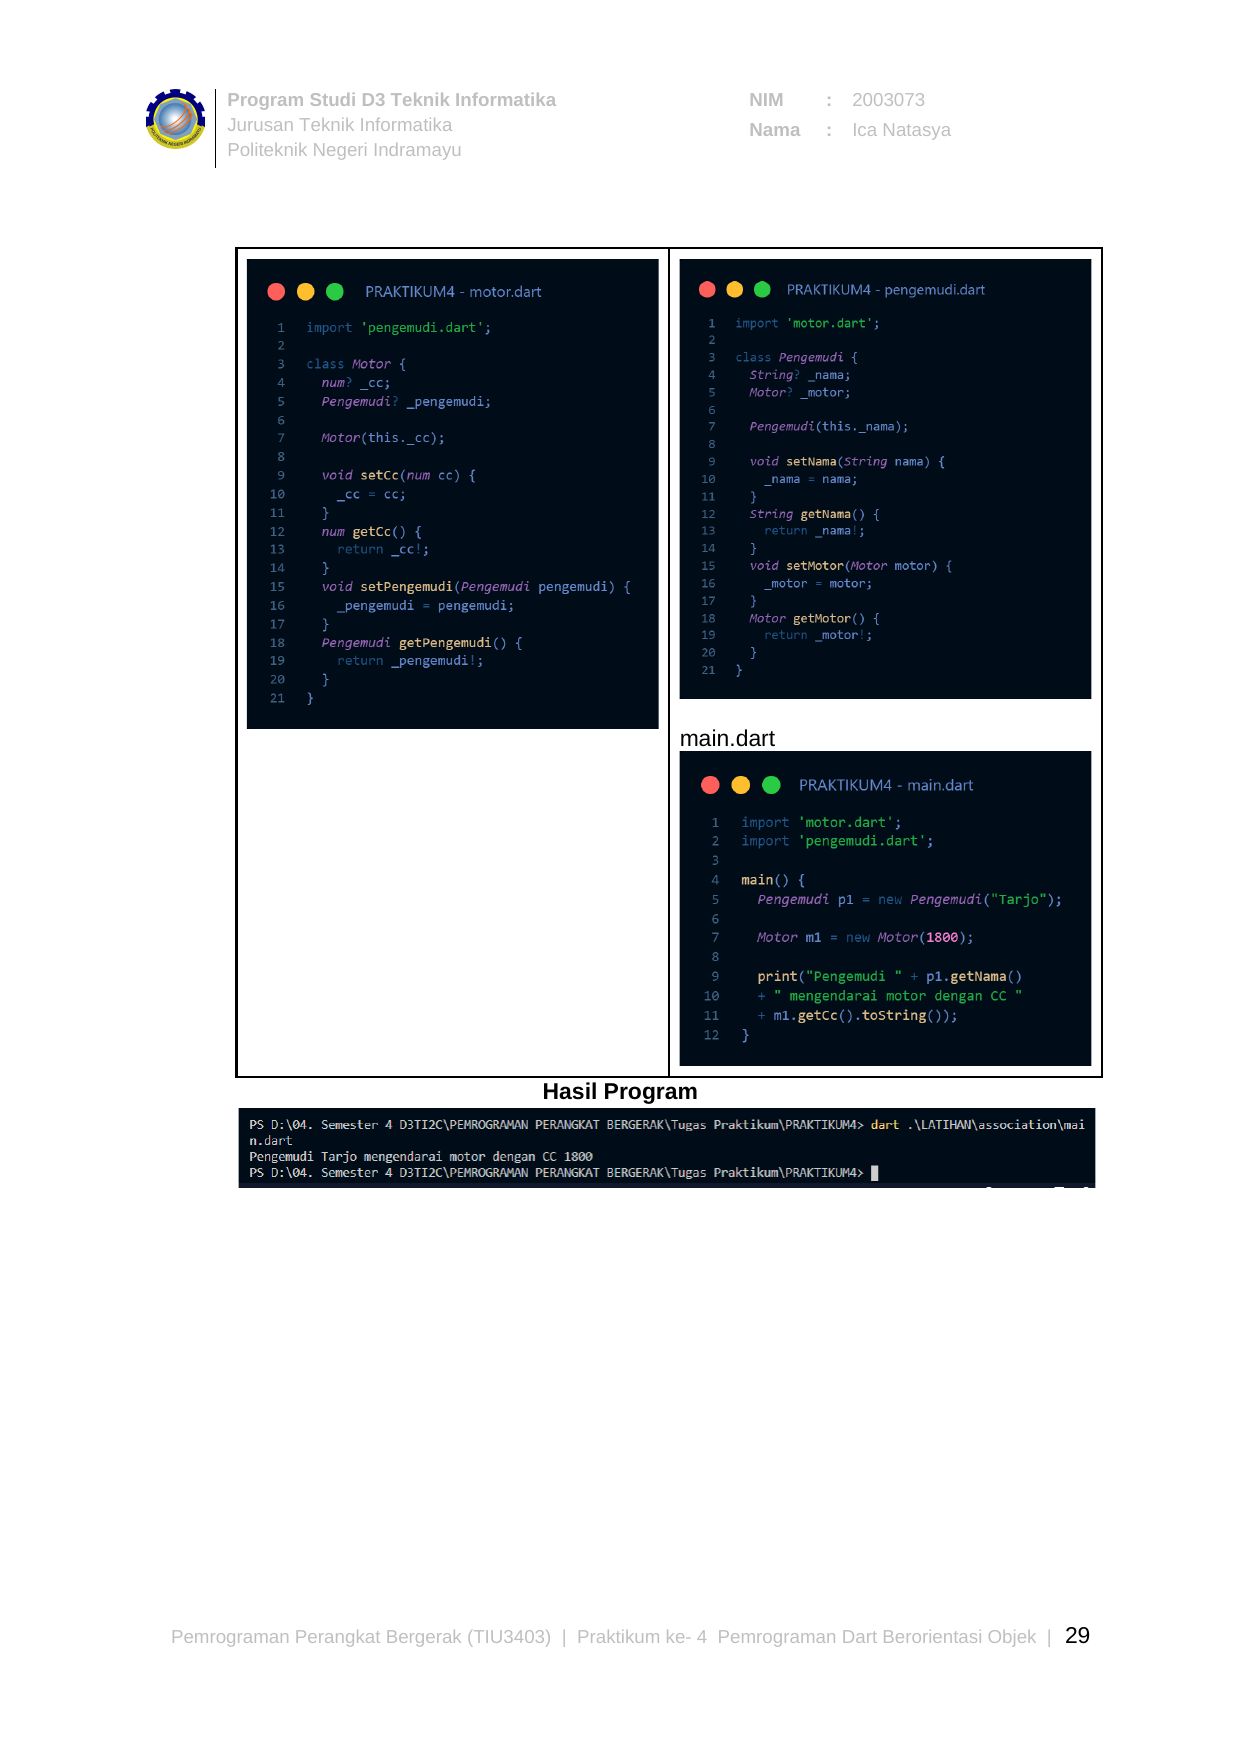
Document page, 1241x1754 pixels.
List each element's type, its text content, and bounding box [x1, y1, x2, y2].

text Hasil Program [150, 1078, 1090, 1104]
picture [238, 1108, 1096, 1188]
picture [679, 751, 1092, 1066]
picture [146, 89, 205, 149]
table_header main.dart [670, 249, 1101, 1076]
table_header [238, 249, 668, 1076]
picture [246, 259, 659, 729]
picture [679, 259, 1092, 699]
